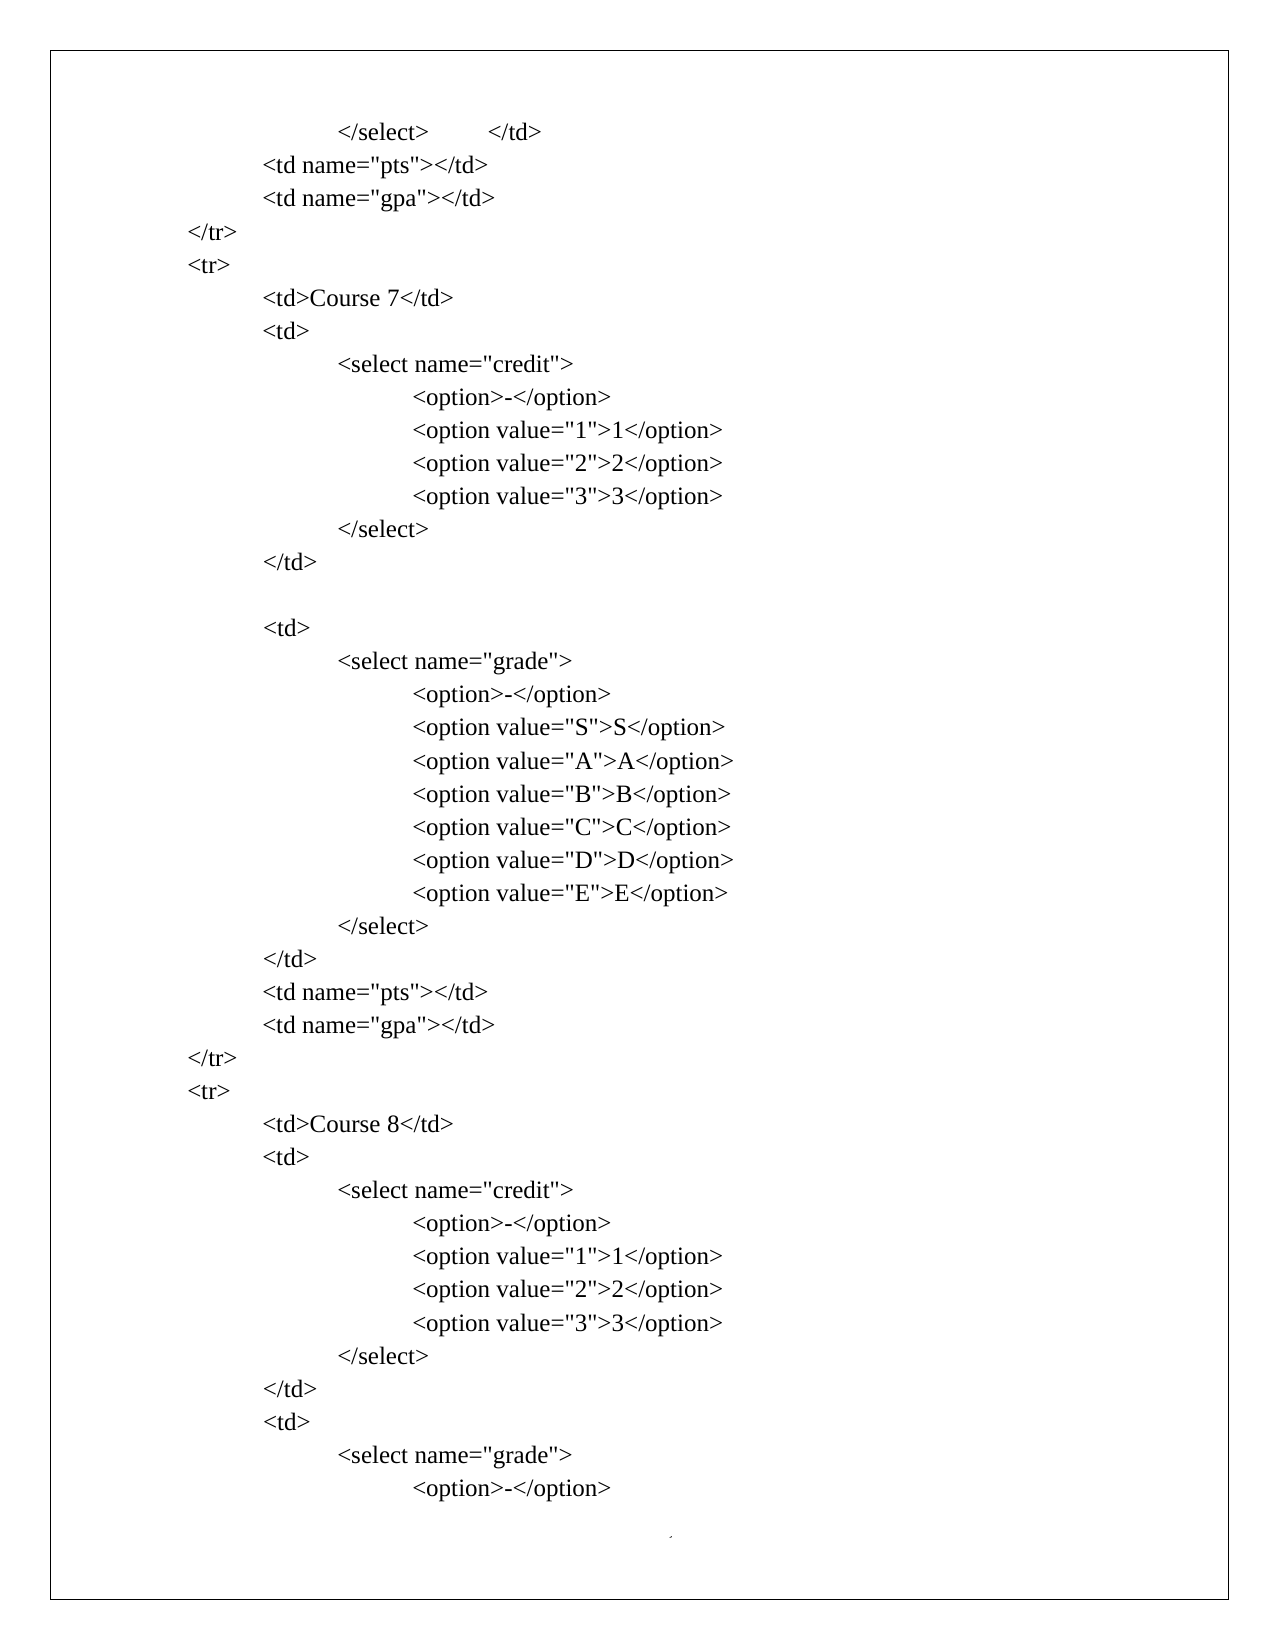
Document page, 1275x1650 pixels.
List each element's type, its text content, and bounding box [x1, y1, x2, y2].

text </select> </td> [337, 117, 1228, 146]
text <select name="grade"> [337, 646, 1228, 675]
text <td> [262, 316, 1228, 344]
text </td> [87, 944, 317, 973]
text <option value="3">3</option> [412, 481, 1228, 510]
text <td> [87, 1407, 310, 1436]
text <option value="B">B</option> [412, 779, 1228, 808]
text </td> [87, 1374, 317, 1403]
text <option value="A">A</option> [412, 746, 1228, 775]
text </select> [337, 514, 1228, 543]
text <td name="gpa"></td> [262, 183, 1228, 212]
text <option value="S">S</option> [412, 712, 1228, 741]
text <option value="E">E</option> [412, 878, 1228, 907]
text </td> [87, 547, 317, 576]
text <option value="3">3</option> [412, 1308, 1228, 1337]
text <option value="D">D</option> [412, 845, 1228, 874]
text </tr> [187, 1043, 238, 1072]
text <option>-</option> [412, 382, 1228, 410]
text <td name="pts"></td> [262, 977, 1228, 1006]
text <option value="2">2</option> [412, 448, 1228, 476]
text <option>-</option> [412, 1208, 1228, 1237]
text <select name="credit"> [337, 1175, 1228, 1204]
text <tr> [187, 1076, 238, 1105]
text <select name="credit"> [337, 349, 1228, 377]
text <option value="C">C</option> [412, 812, 1228, 841]
text <td> [262, 1142, 1228, 1171]
text <option value="2">2</option> [412, 1274, 1228, 1303]
text <td> [87, 613, 310, 642]
text <select name="grade"> [337, 1440, 1228, 1469]
text <option>-</option> [412, 1473, 1228, 1502]
text <td name="pts"></td> [262, 150, 1228, 179]
text </tr> [187, 217, 238, 245]
text <tr> [187, 250, 238, 278]
text <option value="1">1</option> [412, 415, 1228, 443]
text <td>Course 7</td> [262, 283, 1228, 311]
text <option value="1">1</option> [412, 1241, 1228, 1270]
text </select> [337, 1341, 1228, 1370]
text </select> [337, 911, 1228, 940]
text <td>Course 8</td> [262, 1109, 1228, 1138]
text <td name="gpa"></td> [262, 1010, 1228, 1039]
text <option>-</option> [412, 679, 1228, 708]
